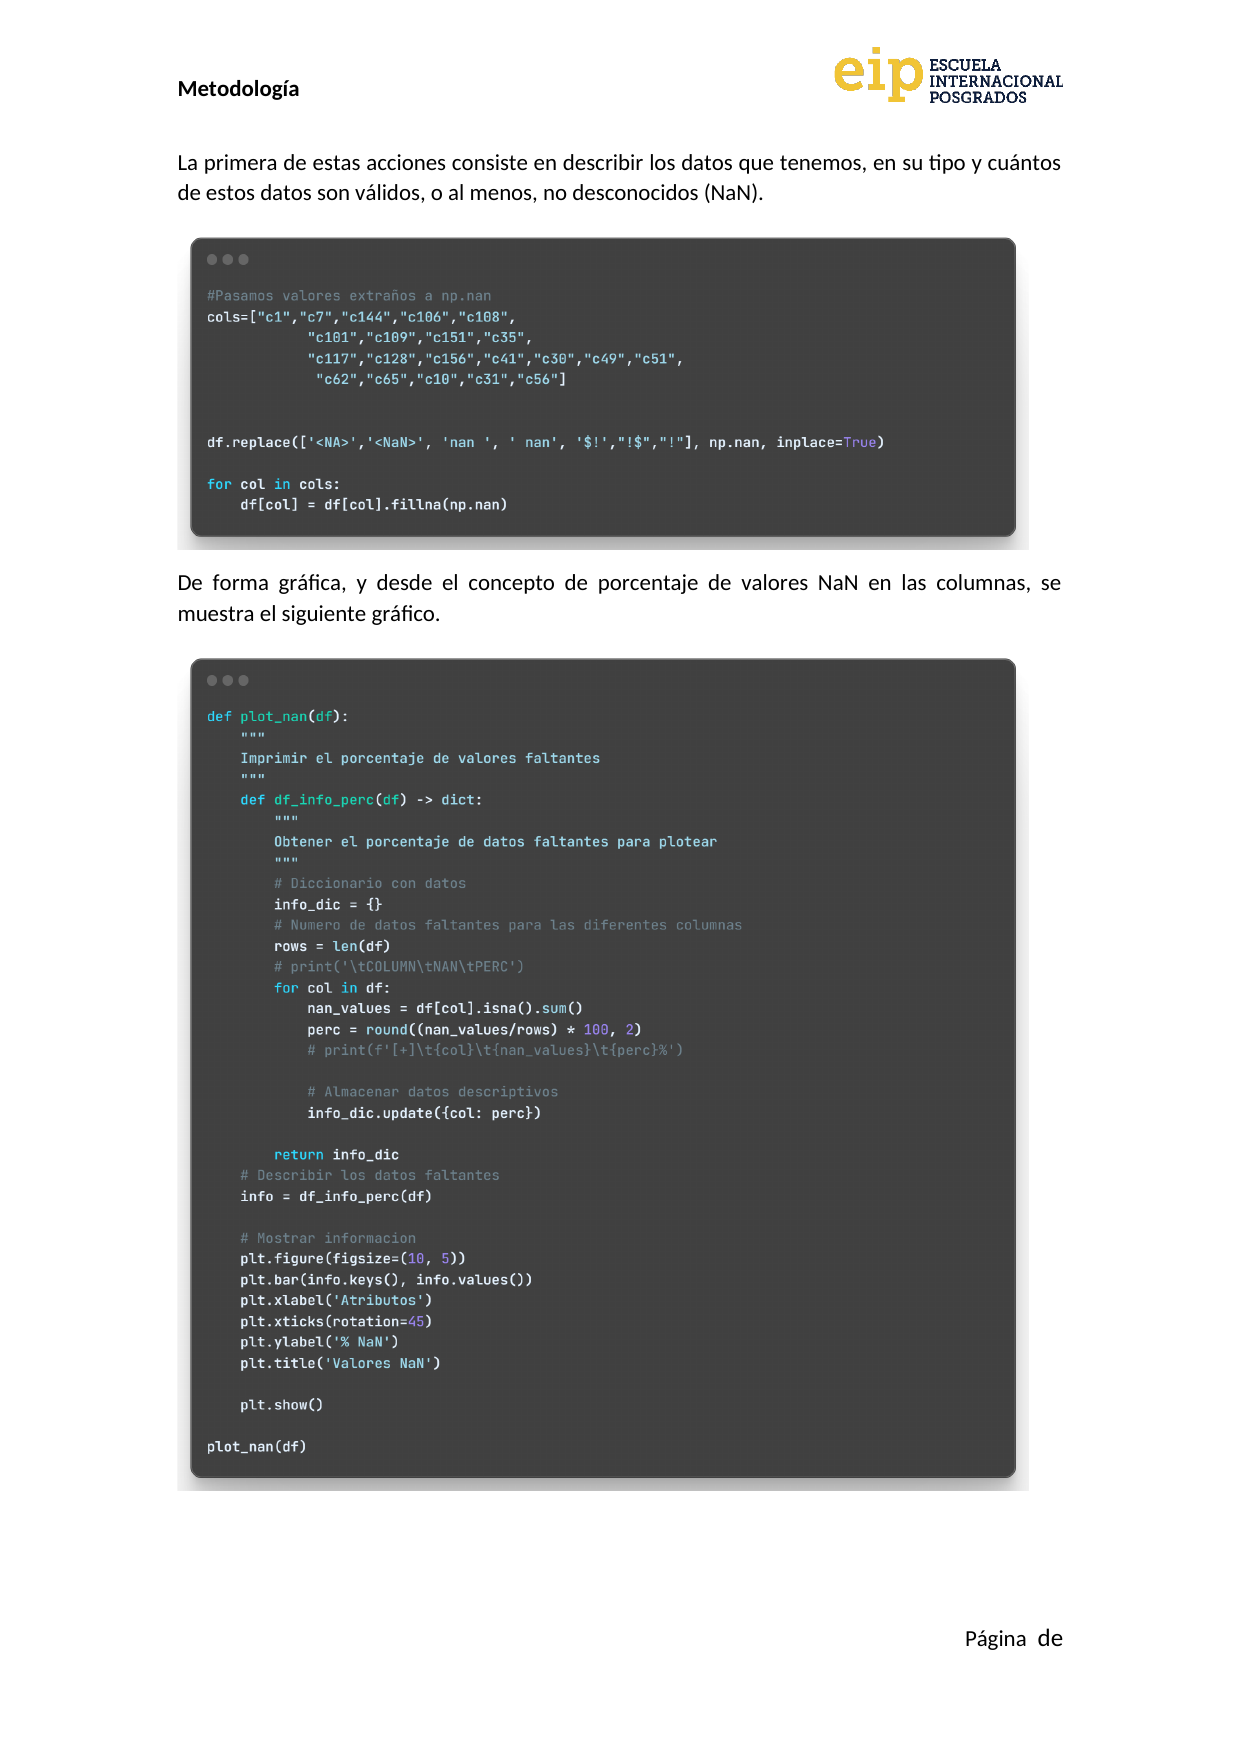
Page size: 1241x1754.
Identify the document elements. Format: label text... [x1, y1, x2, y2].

text De forma gráfica, y desde el concepto de porcentaje de valores NaN en las columnas, se muestra el siguiente gráfico. [177, 568, 1063, 627]
picture [834, 47, 1063, 103]
picture [177, 224, 1029, 550]
text La primera de estas acciones consiste en describir los datos que tenemos, en su tipo y cuántos de estos datos son válidos, o al menos, no desconocidos (NaN). [177, 148, 1063, 206]
picture [177, 645, 1029, 1491]
